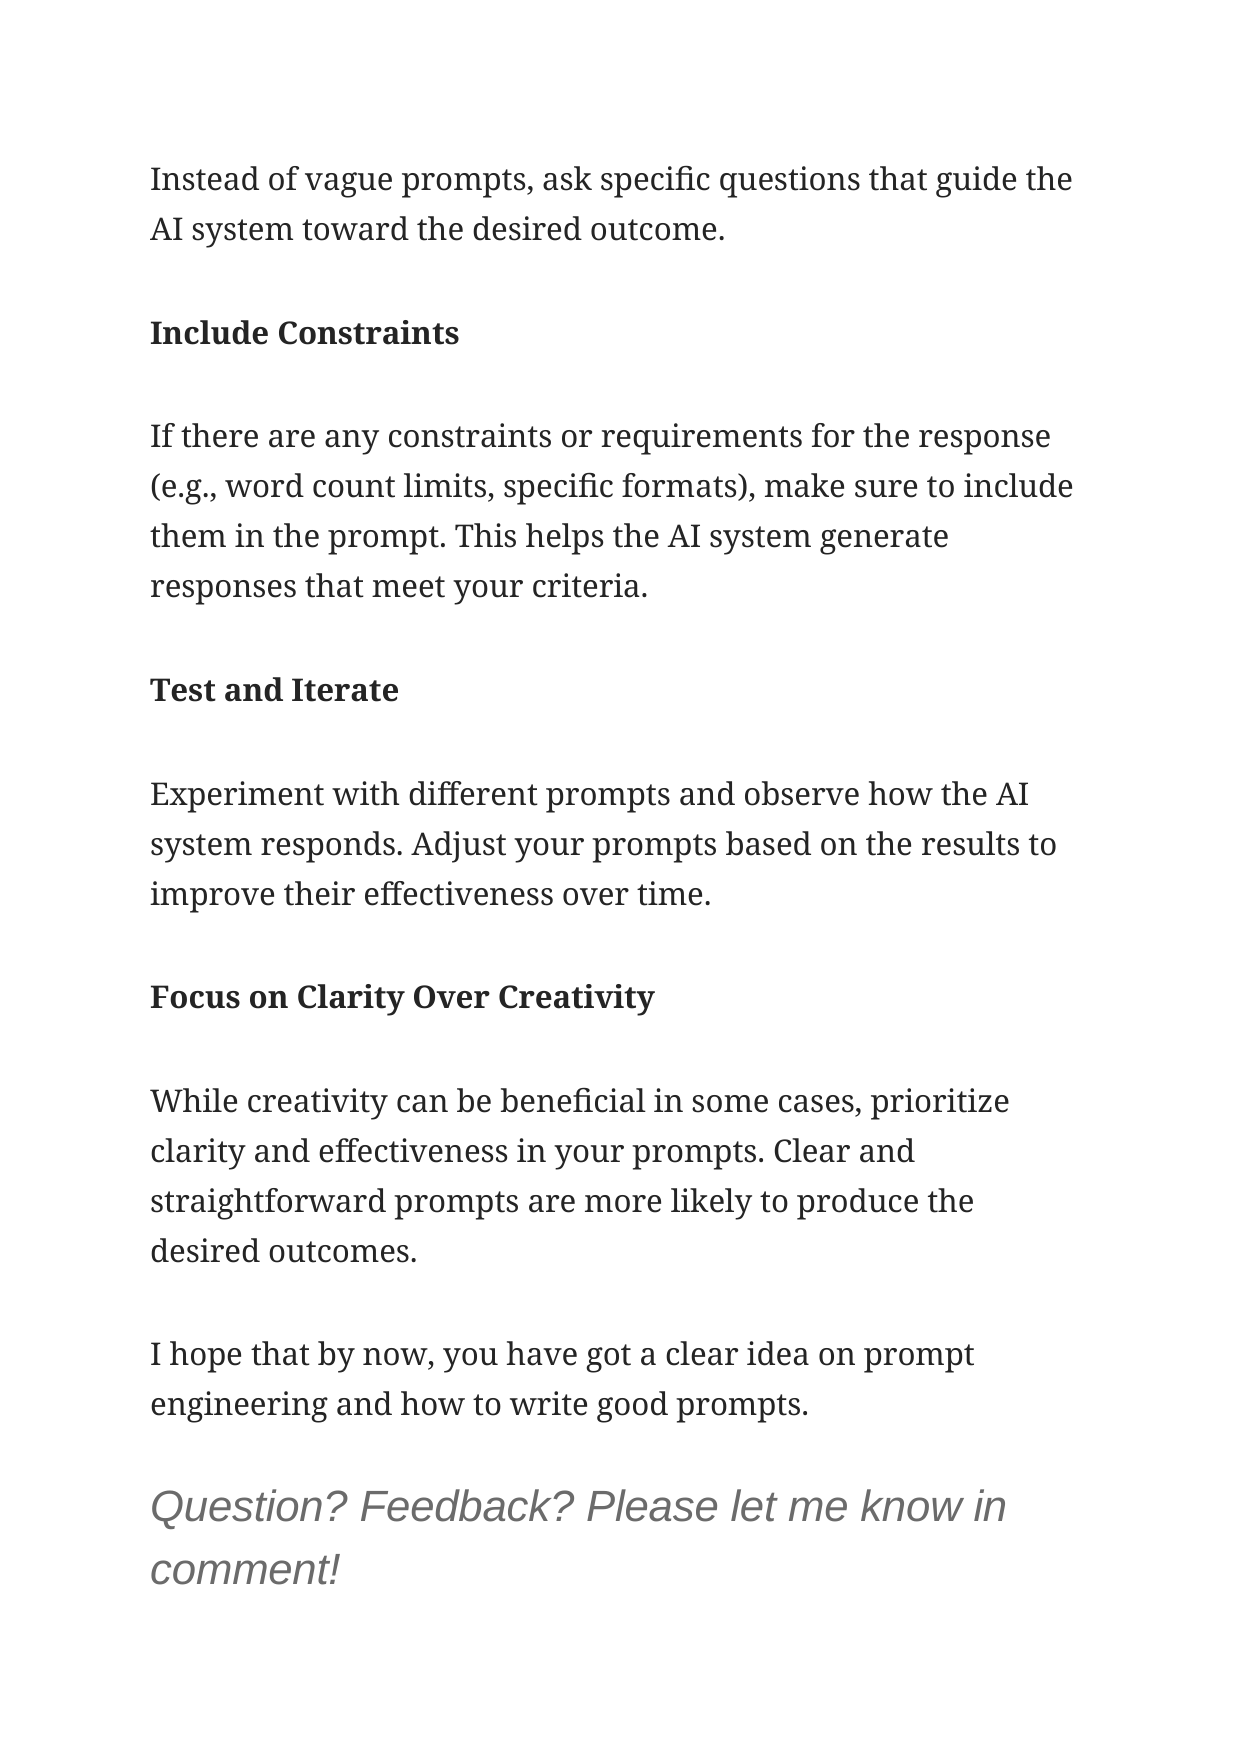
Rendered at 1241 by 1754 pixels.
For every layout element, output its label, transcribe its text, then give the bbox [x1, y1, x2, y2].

text Focus on Clarity Over Creativity [150, 968, 1090, 1018]
text Include Constraints [150, 303, 1090, 353]
text Experiment with different prompts and observe how the AI system responds. Adjust your prompts based on the results to improve their effectiveness over time. [150, 764, 1090, 914]
text I hope that by now, you have got a clear idea on prompt engineering and how to write good prompts. [150, 1325, 1090, 1425]
text Instead of vague prompts, ask specific questions that guide the AI system toward the desired outcome. [150, 150, 1090, 250]
text While creativity can be beneficial in some cases, prioritize clarity and effectiveness in your prompts. Clear and straightforward prompts are more likely to produce the desired outcomes. [150, 1071, 1090, 1271]
text Test and Iterate [150, 661, 1090, 711]
text Question? Feedback? Please let me know in comment! [150, 1468, 1090, 1593]
text If there are any constraints or requirements for the response (e.g., word count limits, specific formats), make sure to include them in the prompt. This helps the AI system generate responses that meet your criteria. [150, 407, 1090, 607]
